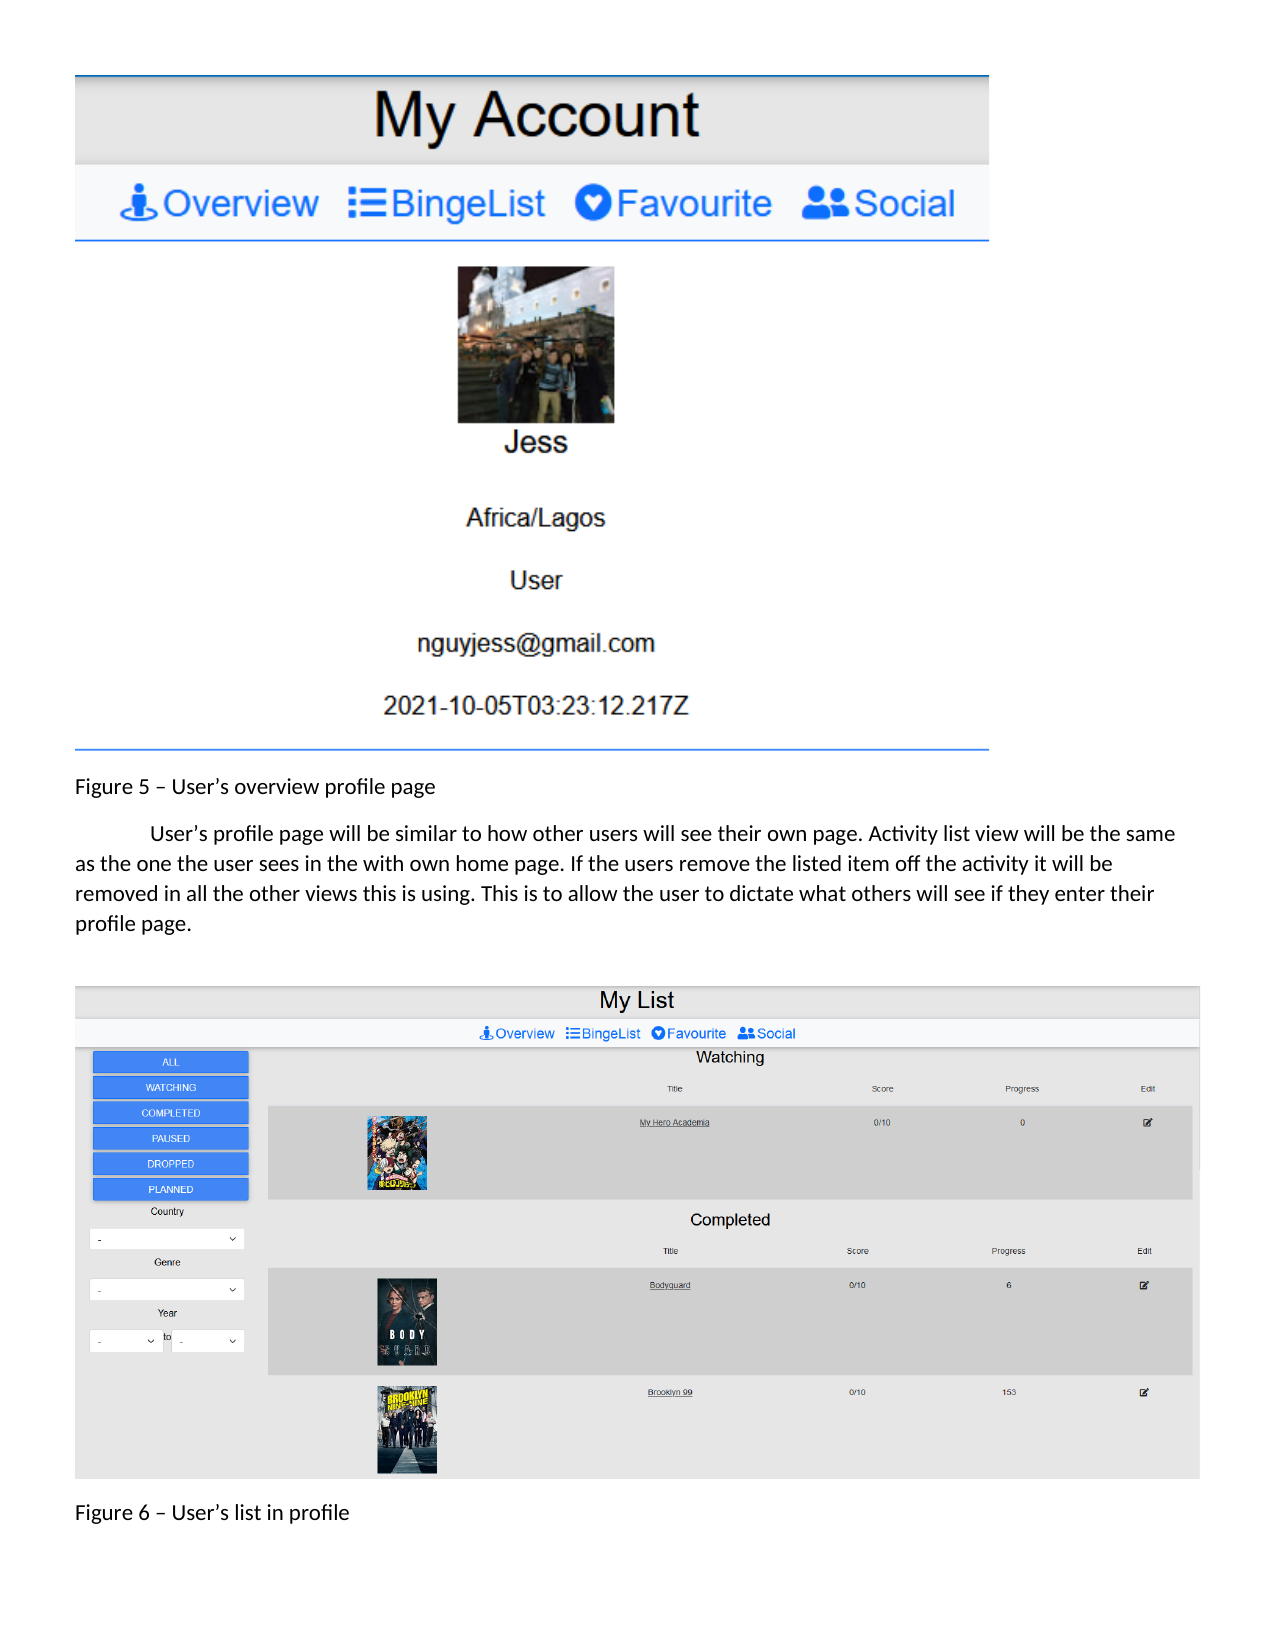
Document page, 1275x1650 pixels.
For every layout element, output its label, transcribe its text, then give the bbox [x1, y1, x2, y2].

text Figure 5 – User’s overview profile page [75, 772, 1200, 800]
picture [75, 986, 1200, 1479]
text Figure 6 – User’s list in profile [75, 1498, 1200, 1526]
text User’s profile page will be similar to how other users will see their own page. Activity list view will be the same as the one the user sees in the with own home page. If the users remove the listed item off the activity it will be removed in all the other views this is using. This is to allow the user to dictate what others will see if they enter their profile page. [75, 819, 1200, 938]
picture [75, 75, 990, 754]
